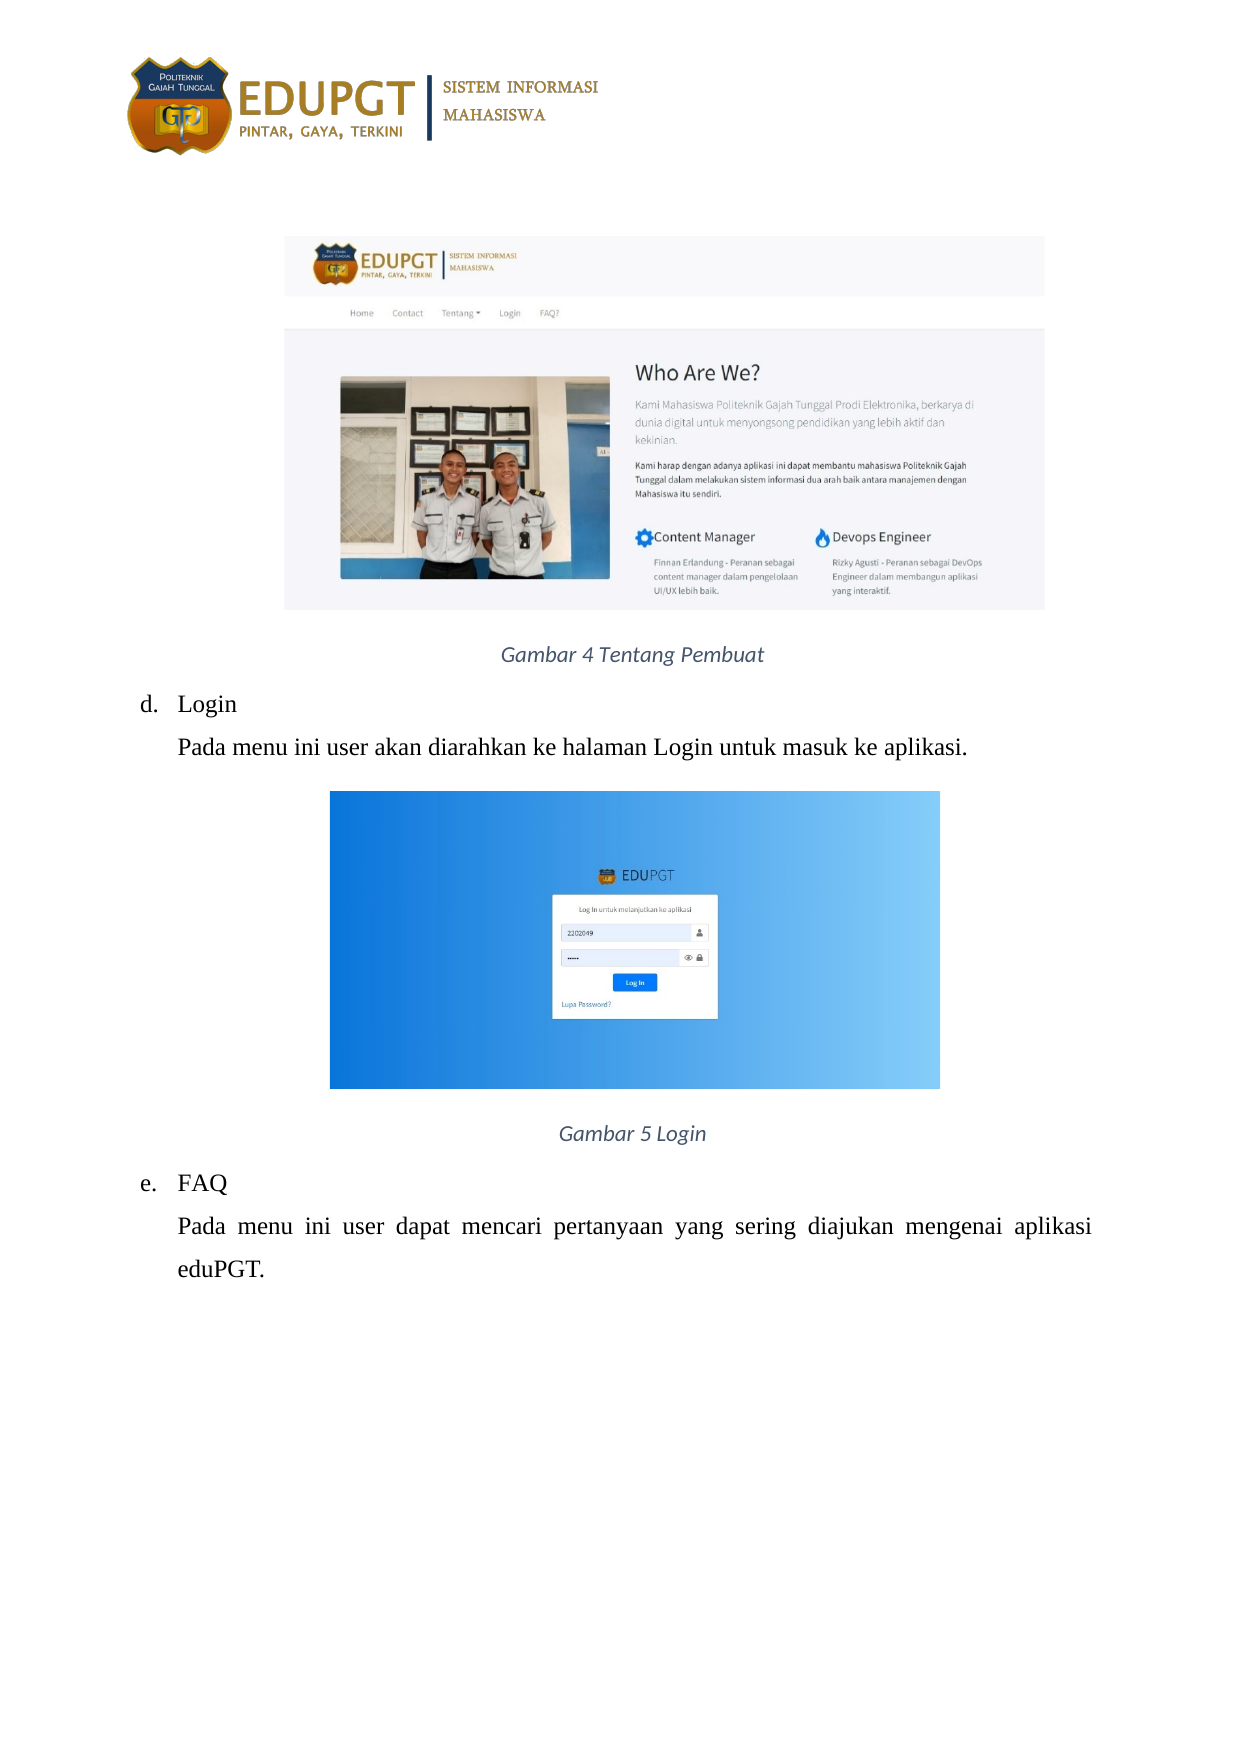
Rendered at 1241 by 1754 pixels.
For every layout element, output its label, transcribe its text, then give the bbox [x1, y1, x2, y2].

list FAQ [140, 1168, 1093, 1196]
text Pada menu ini user dapat mencari pertanyaan yang sering diajukan mengenai aplikasi eduPGT. [177, 1211, 1093, 1283]
text Gambar 4 Tentang Pembuat [177, 640, 1090, 668]
picture [284, 236, 1045, 610]
text Gambar 5 Login [177, 1119, 1090, 1147]
picture [126, 54, 600, 163]
picture [329, 791, 941, 1089]
list Login [140, 689, 1093, 717]
text Pada menu ini user akan diarahkan ke halaman Login untuk masuk ke aplikasi. [177, 732, 1093, 761]
